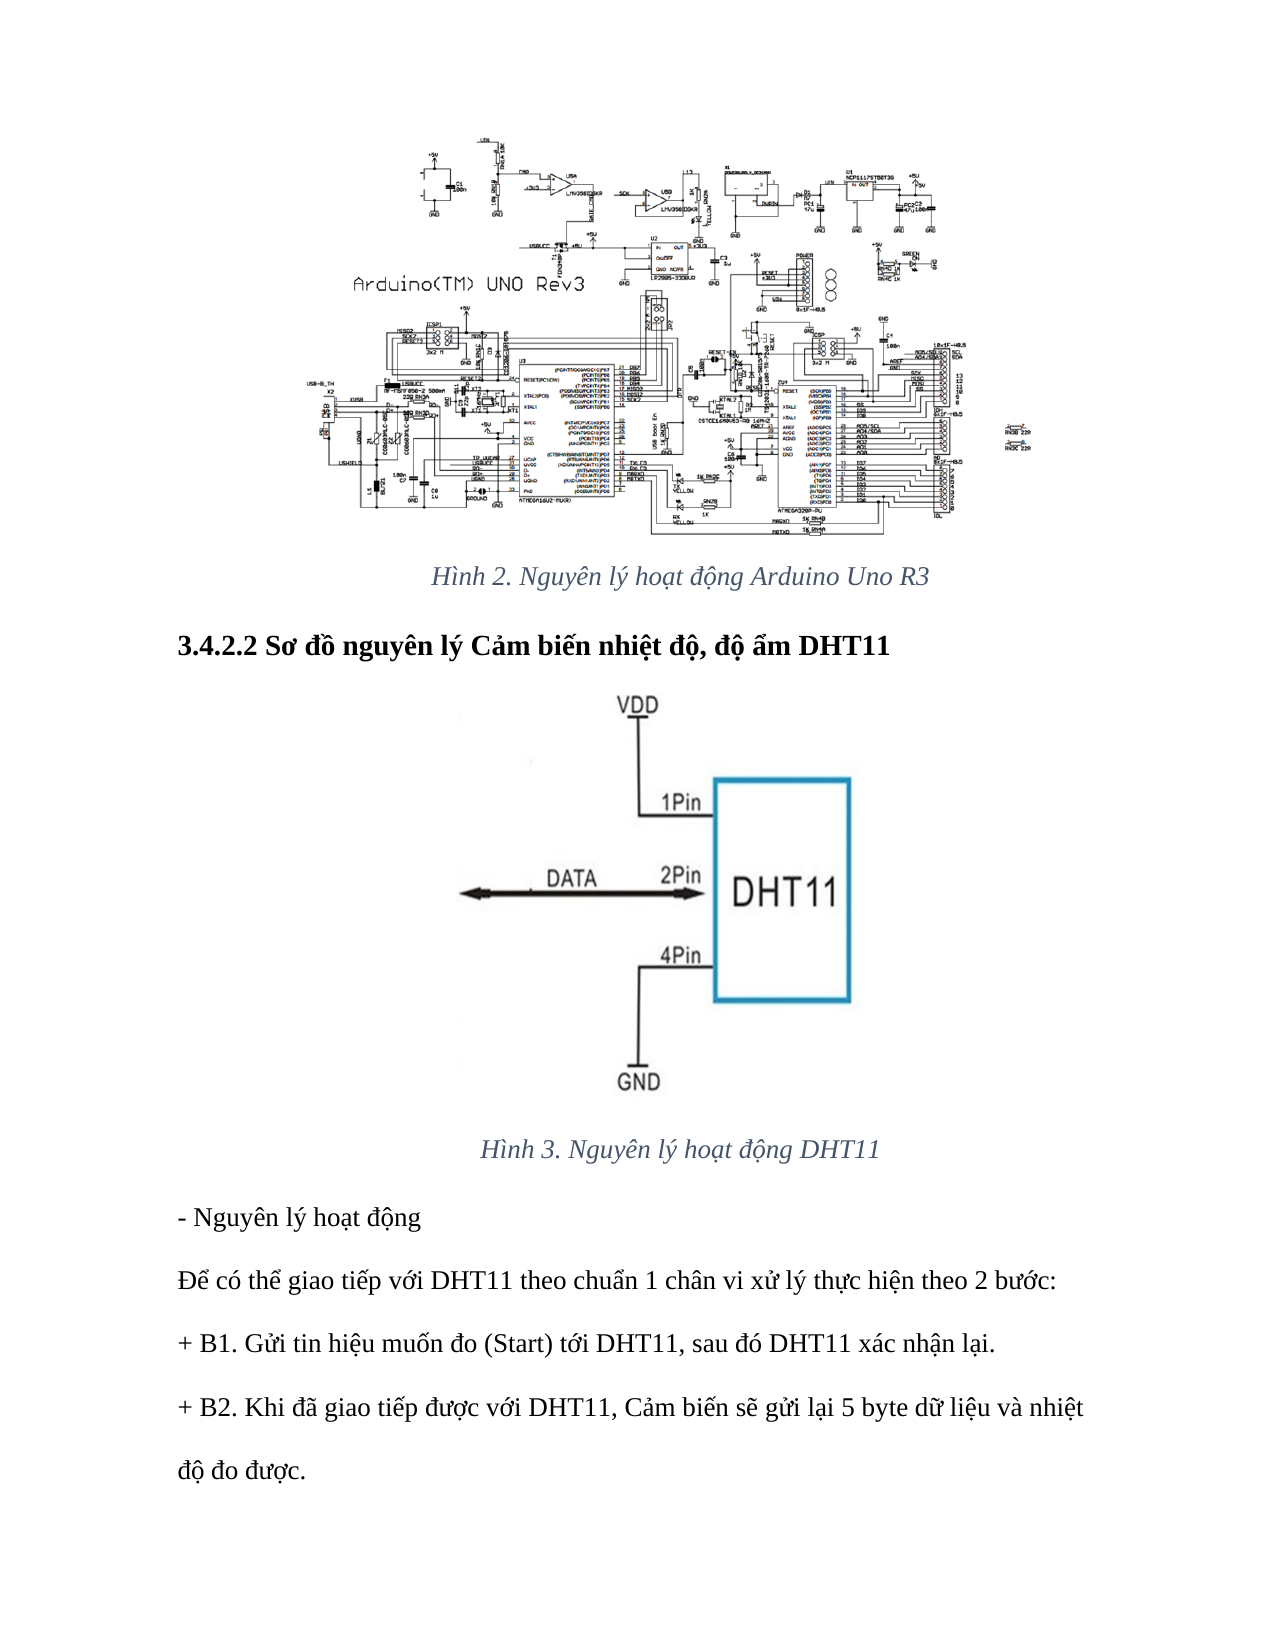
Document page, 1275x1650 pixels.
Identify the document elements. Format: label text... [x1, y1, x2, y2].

text - Nguyên lý hoạt động [177, 1201, 1186, 1232]
text + B1. Gửi tin hiệu muốn đo (Start) tới DHT11, sau đó DHT11 xác nhận lại. [177, 1327, 1186, 1358]
text Hình 3. Nguyên lý hoạt động DHT11 [177, 1133, 1186, 1164]
text + B2. Khi đã giao tiếp được với DHT11, Cảm biến sẽ gửi lại 5 byte dữ liệu và nhiệt [177, 1391, 1186, 1422]
picture [456, 694, 907, 1103]
text Để có thể giao tiếp với DHT11 theo chuẩn 1 chân vi xử lý thực hiện theo 2 bước: [177, 1264, 1186, 1295]
text độ đo được. [177, 1454, 1186, 1485]
text Hình 2. Nguyên lý hoạt động Arduino Uno R3 [177, 560, 1186, 591]
picture [280, 118, 1084, 547]
text 3.4.2.2 Sơ đồ nguyên lý Cảm biến nhiệt độ, độ ẩm DHT11 [177, 628, 1186, 661]
